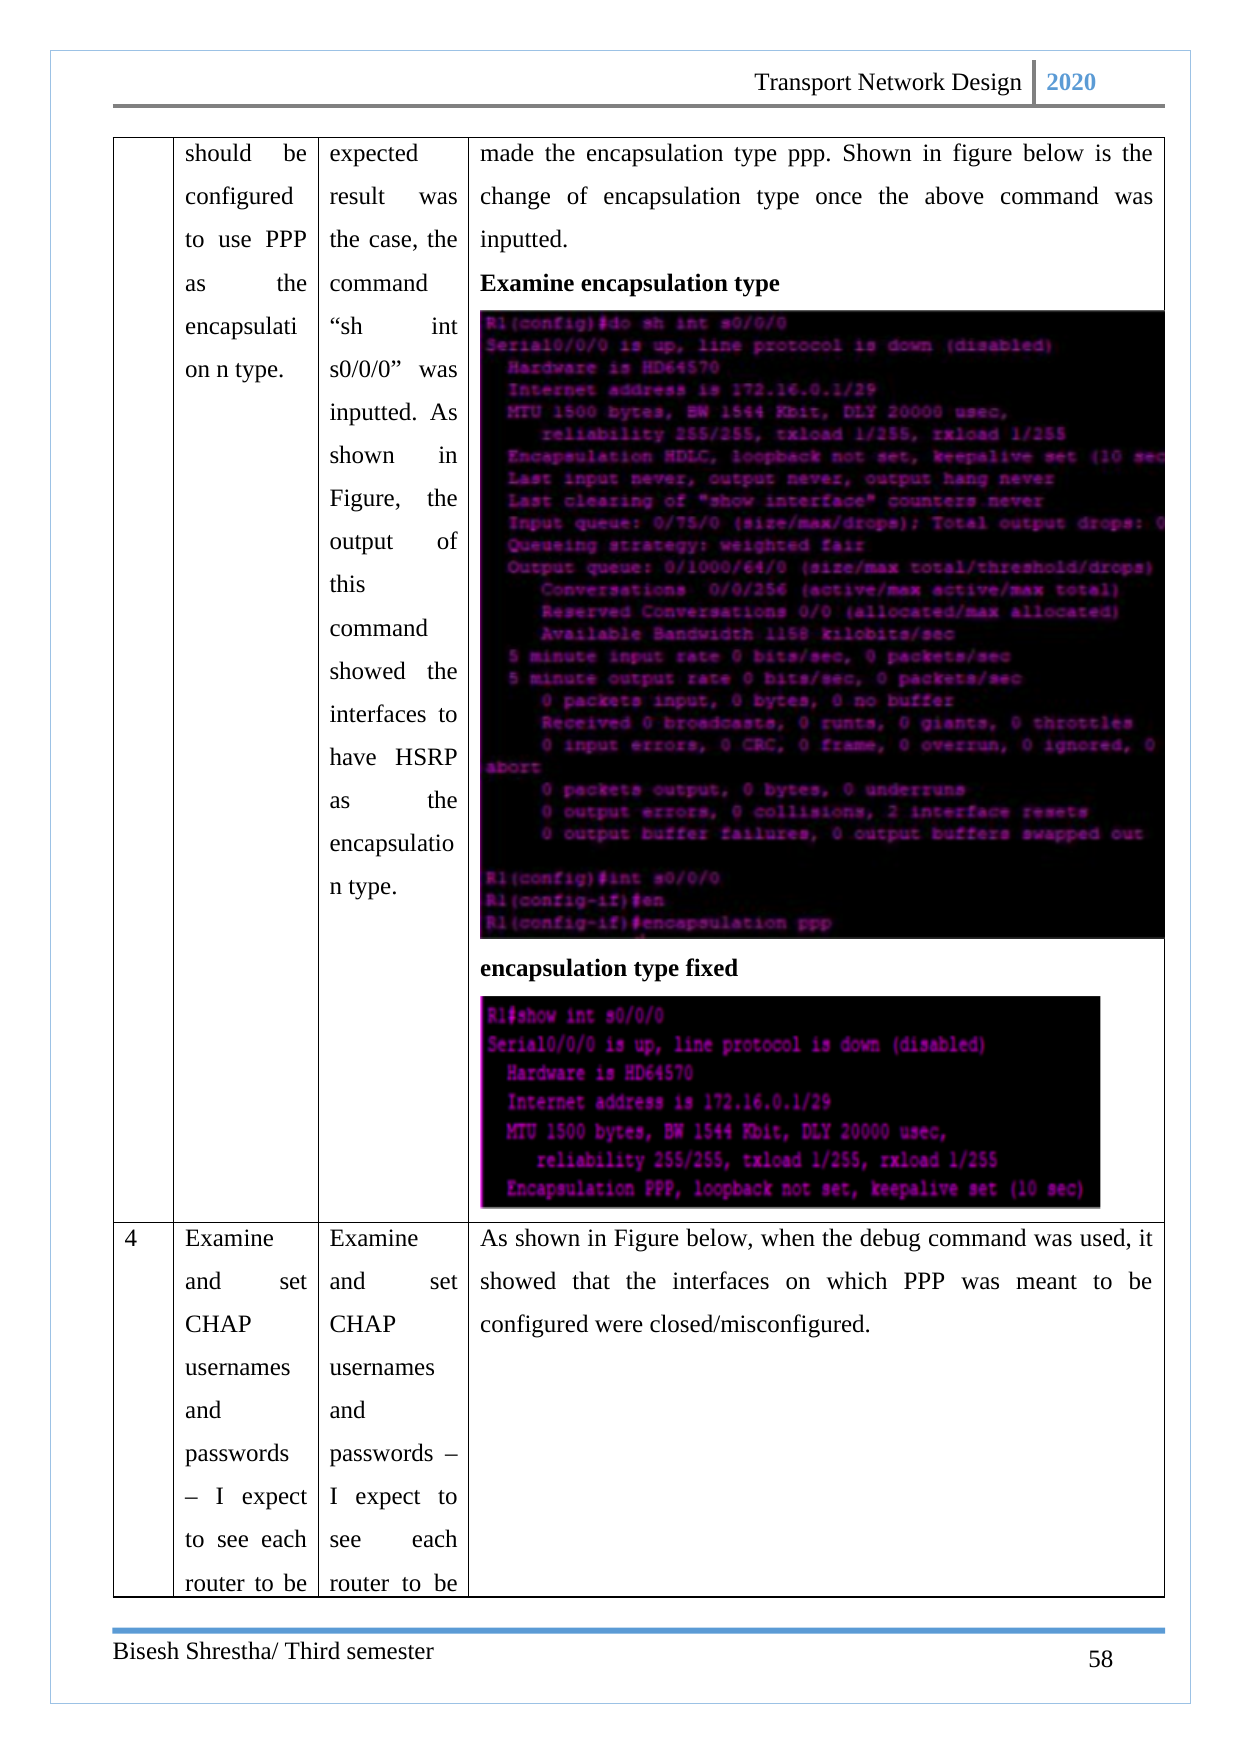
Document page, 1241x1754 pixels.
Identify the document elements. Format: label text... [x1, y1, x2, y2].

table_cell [174, 138, 318, 1222]
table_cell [319, 138, 468, 1222]
picture [480, 996, 1101, 1209]
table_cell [319, 1223, 468, 1596]
picture [480, 310, 1165, 939]
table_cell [469, 1223, 1164, 1596]
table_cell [469, 138, 1164, 1222]
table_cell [174, 1223, 318, 1596]
table_cell 3 [114, 138, 173, 1222]
table_cell 4 [114, 1223, 173, 1596]
